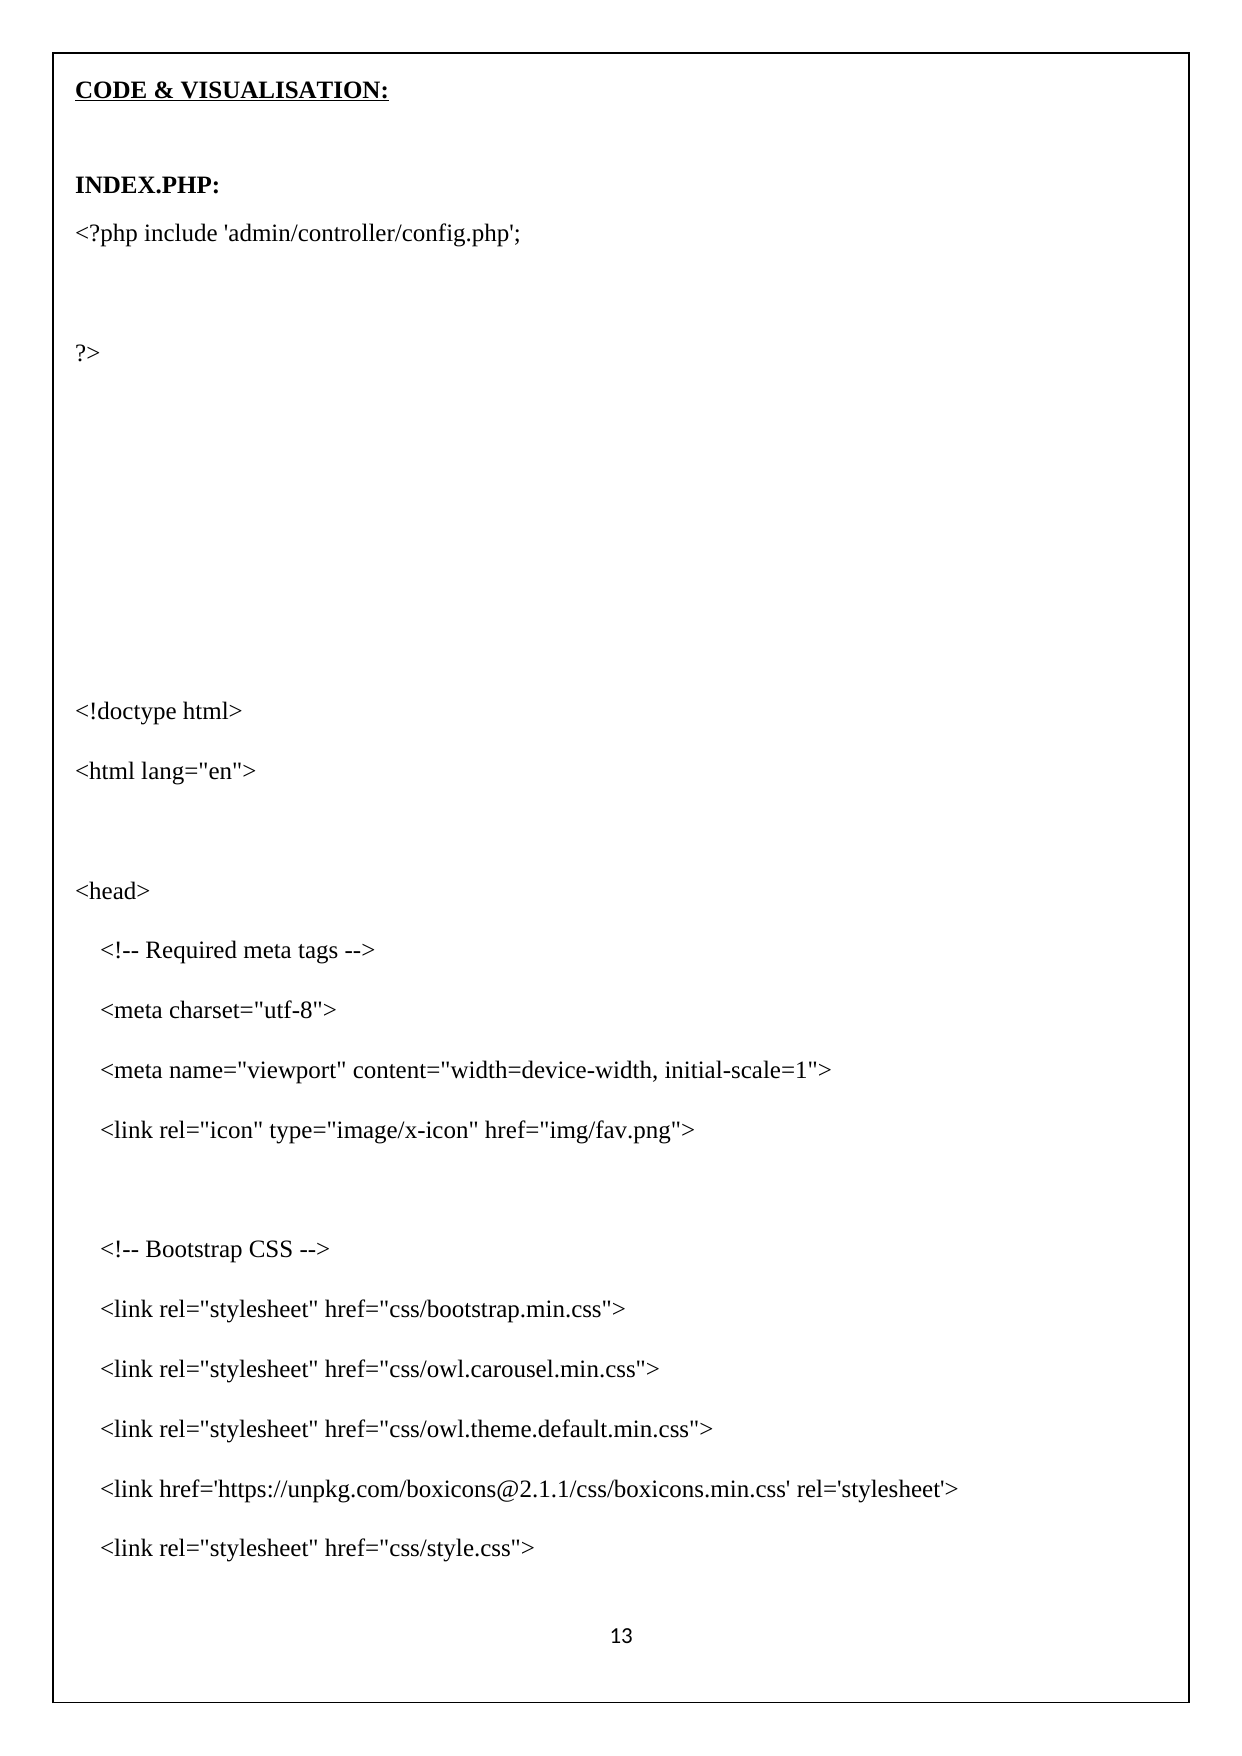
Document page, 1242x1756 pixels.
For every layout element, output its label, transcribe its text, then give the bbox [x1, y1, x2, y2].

text ?> [75, 338, 1167, 366]
text <link rel="icon" type="image/x-icon" href="img/fav.png"> [75, 1115, 1167, 1144]
text <!-- Required meta tags --> [75, 936, 1167, 964]
text <!-- Bootstrap CSS --> [75, 1234, 1167, 1263]
text <html lang="en"> [75, 756, 1167, 785]
text INDEX.PHP: [75, 170, 1167, 199]
text <!doctype html> [75, 696, 1167, 725]
text <link rel="stylesheet" href="css/bootstrap.min.css"> [75, 1294, 1167, 1323]
text <link href='https://unpkg.com/boxicons@2.1.1/css/boxicons.min.css' rel='stylesheet'> [75, 1474, 1167, 1502]
text <link rel="stylesheet" href="css/owl.carousel.min.css"> [75, 1354, 1167, 1383]
text <link rel="stylesheet" href="css/owl.theme.default.min.css"> [75, 1414, 1167, 1443]
text CODE & VISUALISATION: [75, 75, 1167, 104]
text <meta charset="utf-8"> [75, 995, 1167, 1024]
text <meta name="viewport" content="width=device-width, initial-scale=1"> [75, 1055, 1167, 1084]
text <?php include 'admin/controller/config.php'; [75, 218, 1167, 247]
text <link rel="stylesheet" href="css/style.css"> [75, 1533, 1167, 1562]
text <head> [75, 876, 1167, 904]
